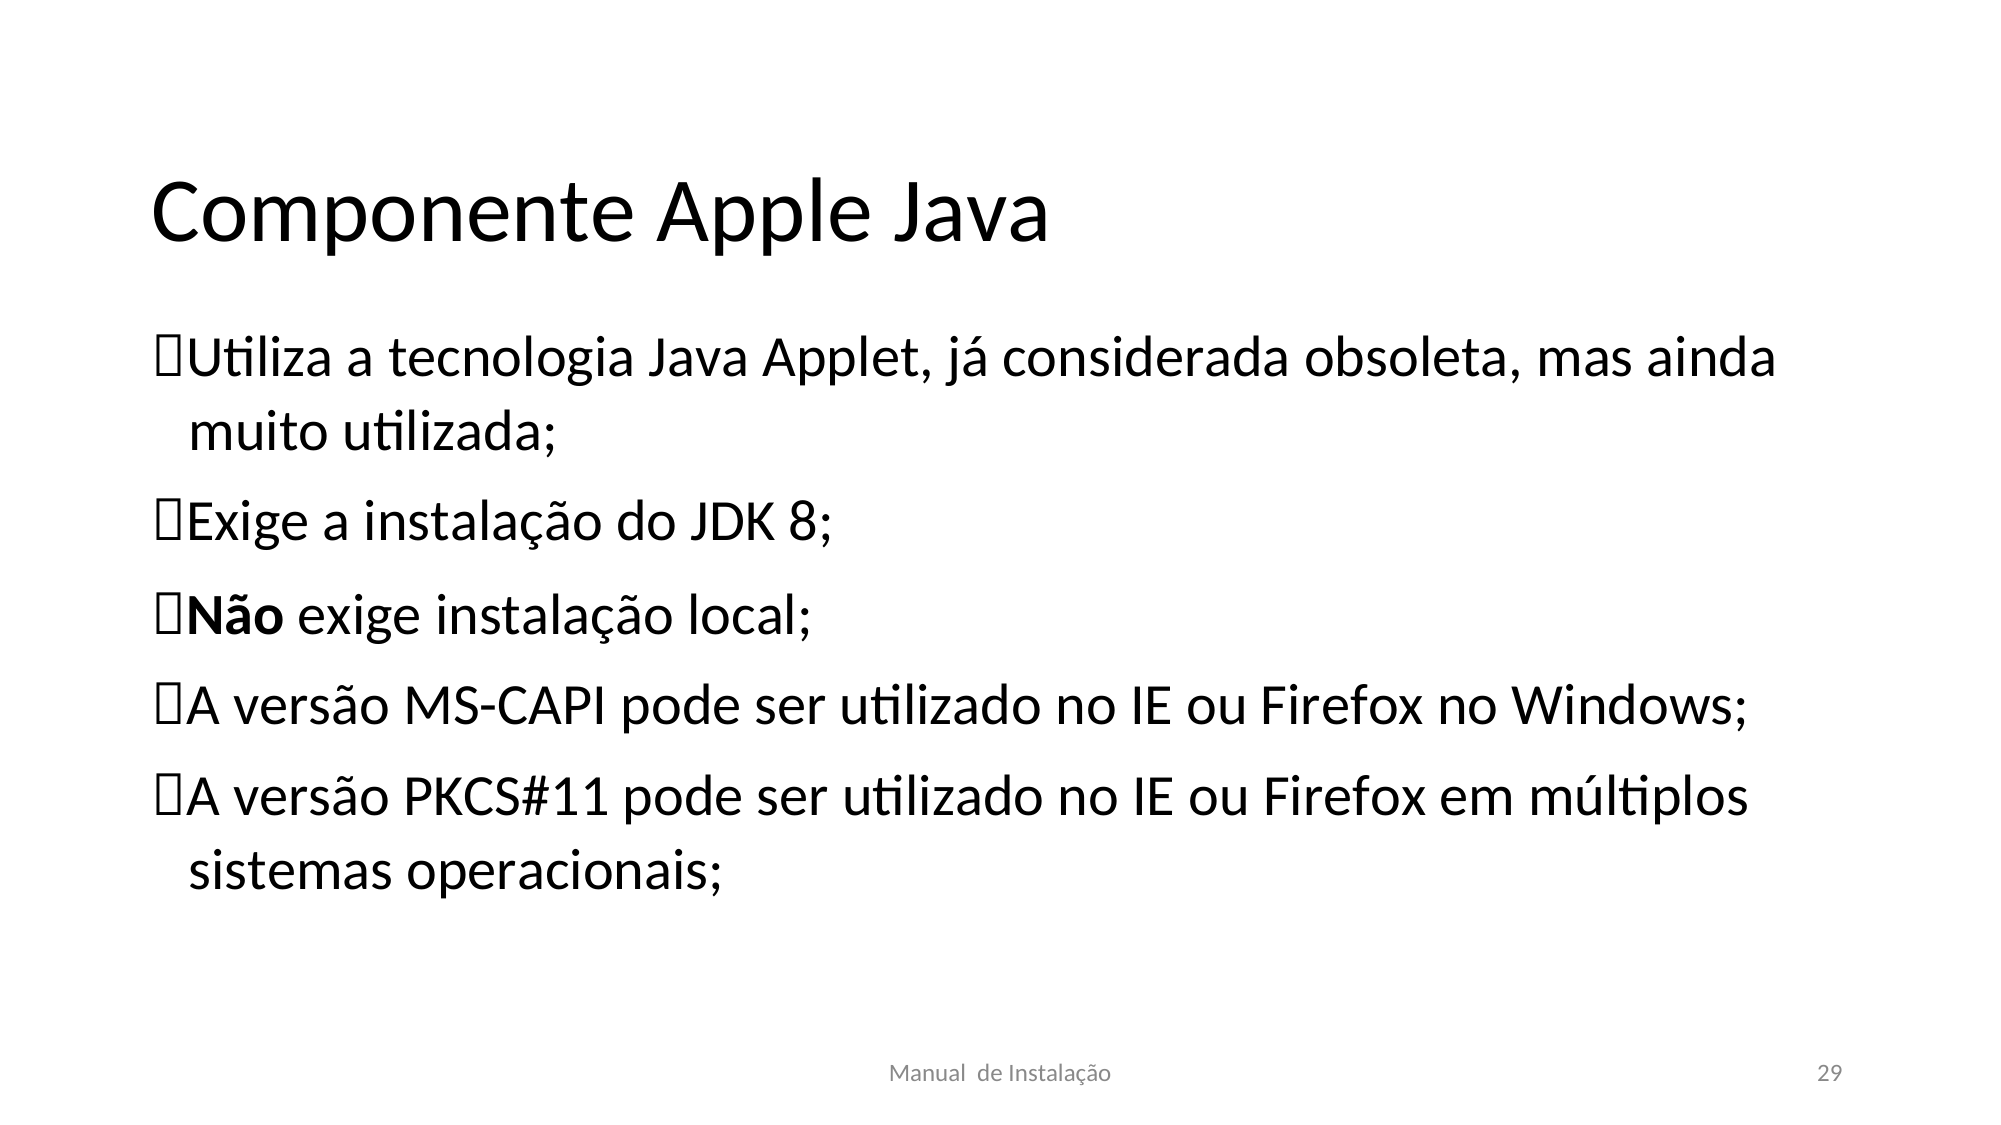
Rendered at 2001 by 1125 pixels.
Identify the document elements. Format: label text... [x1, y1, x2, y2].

text A versão MS-CAPI pode ser utilizado no IE ou Firefox no Windows; [151, 662, 1842, 742]
text Não exige instalação local; [151, 572, 1842, 651]
text Exige a instalação do JDK 8; [151, 478, 1842, 558]
text Utiliza a tecnologia Java Applet, já considerada obsoleta, mas ainda muito utilizada; [151, 314, 1842, 465]
subtitle Componente Apple Java [151, 153, 1842, 264]
text A versão PKCS#11 pode ser utilizado no IE ou Firefox em múltiplos sistemas operacionais; [151, 753, 1842, 904]
